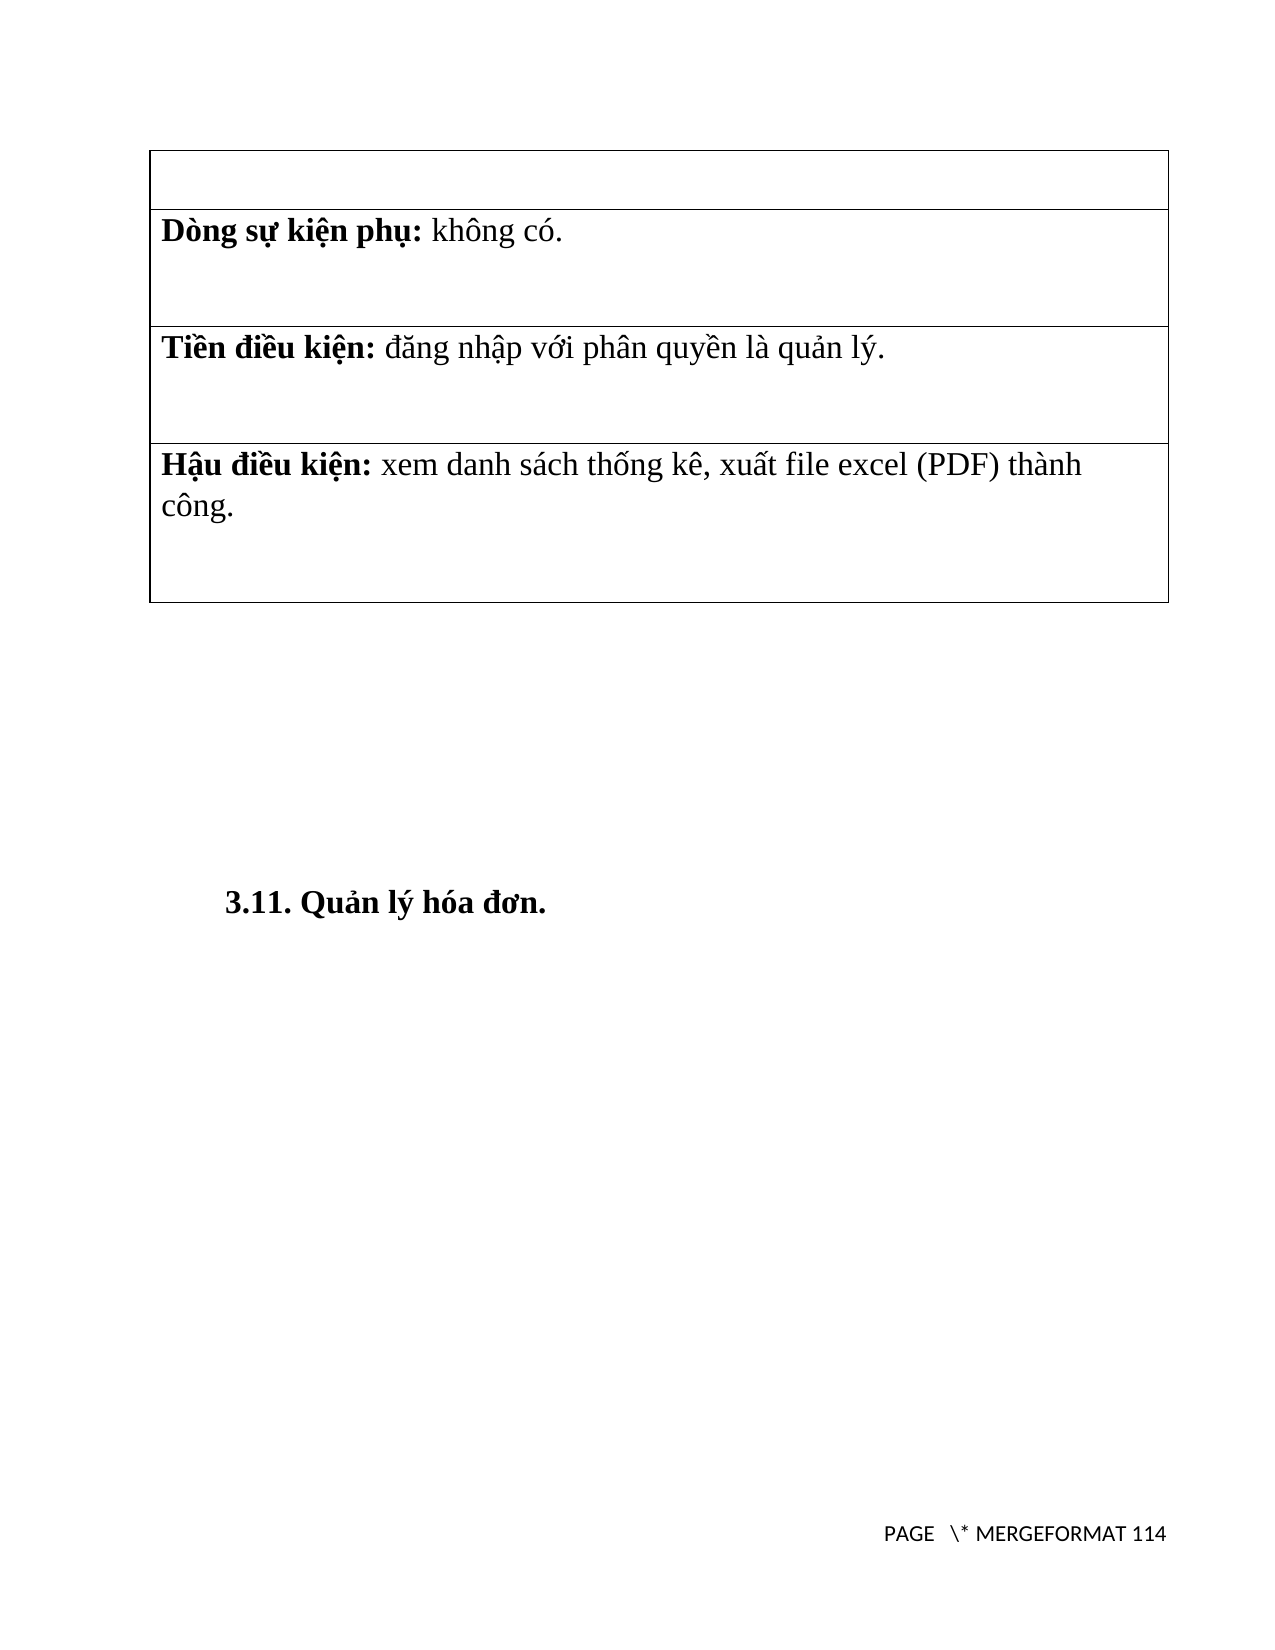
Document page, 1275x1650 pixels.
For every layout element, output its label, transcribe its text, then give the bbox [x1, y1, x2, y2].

table_cell Tiền điều kiện: đăng nhập với phân quyền là quản lý. [151, 327, 1168, 443]
table_cell Hậu điều kiện: xem danh sách thống kê, xuất file excel (PDF) thành công. [151, 444, 1168, 602]
list Quản lý hóa đơn. [225, 883, 1167, 921]
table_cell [151, 151, 1168, 209]
table_cell Dòng sự kiện phụ: không có. [151, 210, 1168, 326]
